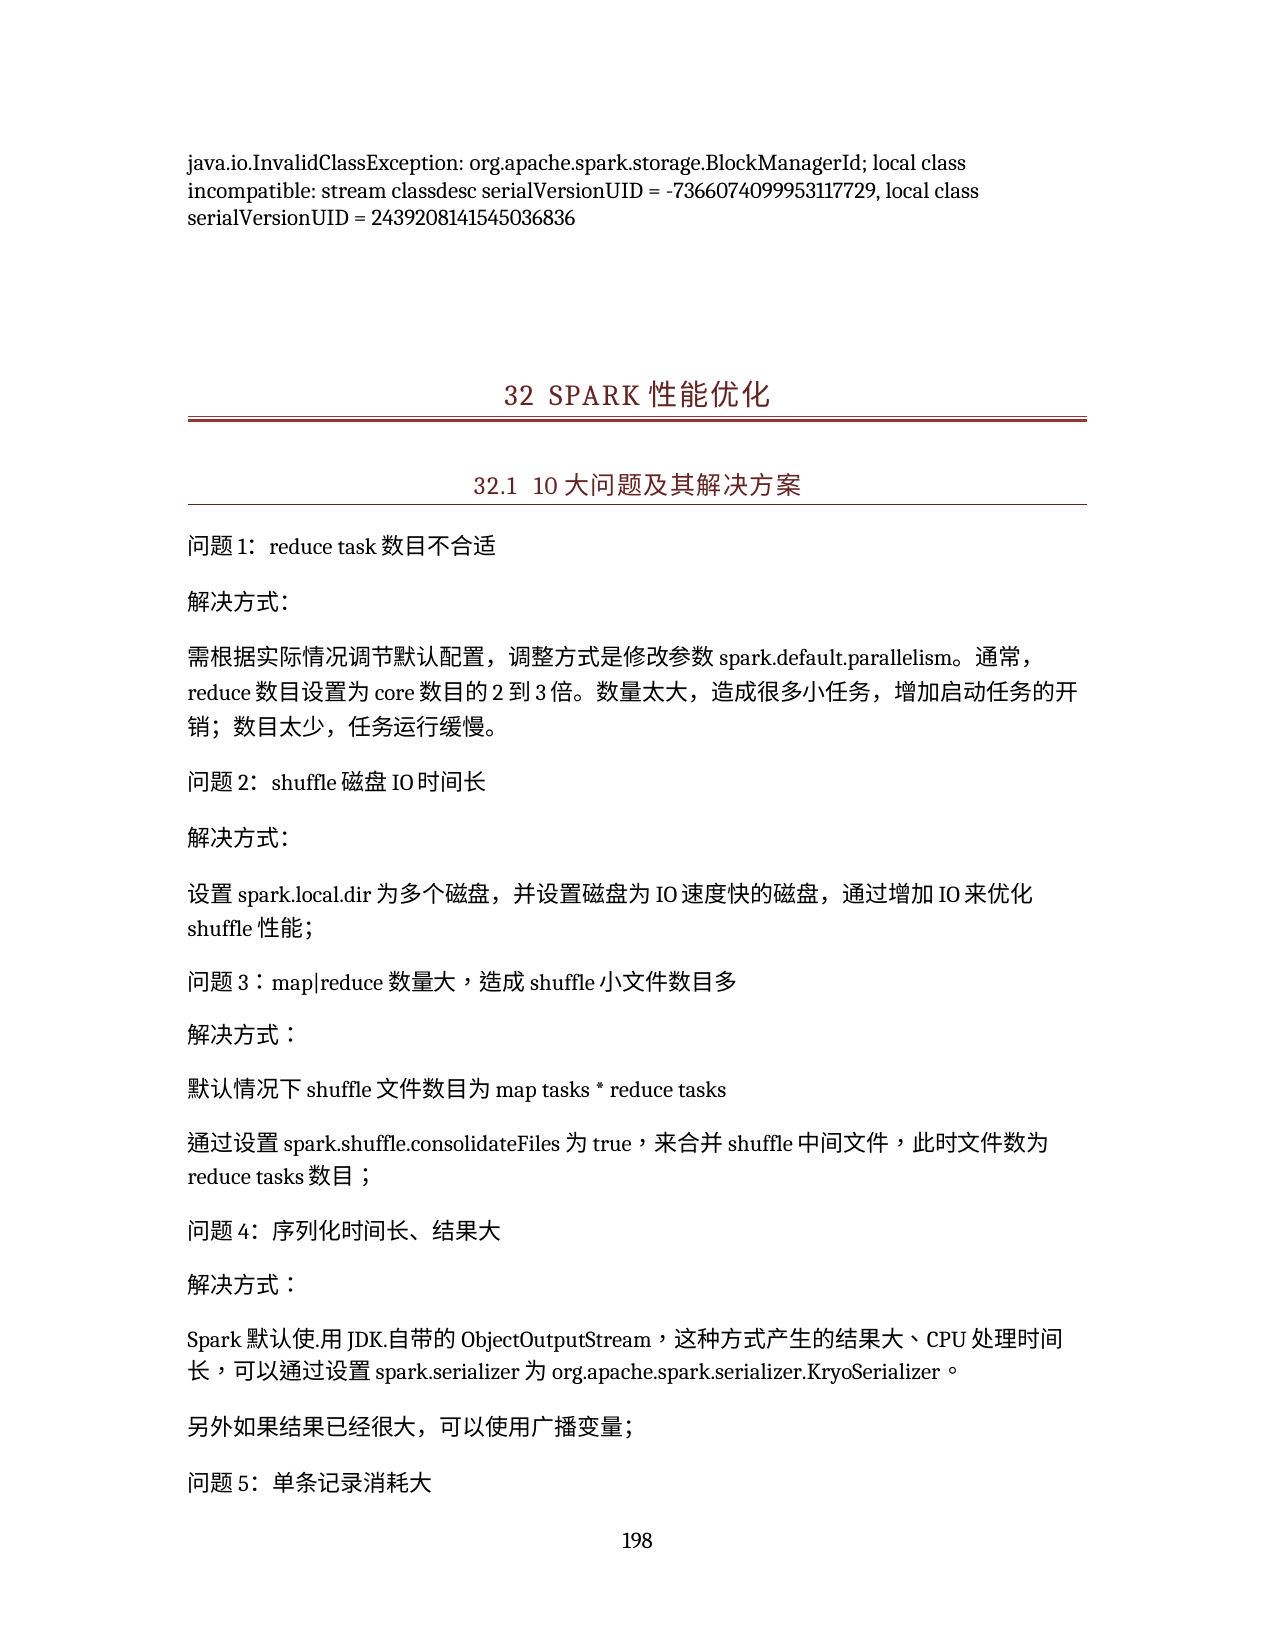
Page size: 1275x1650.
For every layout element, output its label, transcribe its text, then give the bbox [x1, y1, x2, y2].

subtitle Spark性能优化 [187, 371, 1087, 422]
text 默认情况下shuffle文件数目为map tasks * reduce tasks [187, 1073, 1087, 1104]
text 问题1：reduce task数目不合适 [187, 528, 1087, 561]
text Spark默认使.用JDK.自带的ObjectOutputStream，这种方式产生的结果大、CPU处理时间长，可以通过设置spark.serializer为org.apache.spark.serializer.KryoSerializer。 [187, 1322, 1087, 1387]
text 另外如果结果已经很大，可以使用广播变量； [187, 1409, 1087, 1442]
text 解决方式： [187, 583, 1087, 617]
text 通过设置spark.shuffle.consolidateFiles为true，来合并shuffle中间文件，此时文件数为reduce tasks数目； [187, 1127, 1087, 1191]
text 问题3：map|reduce数量大，造成shuffle小文件数目多 [187, 966, 1087, 997]
text 问题5：单条记录消耗大 [187, 1464, 1087, 1498]
text 解决方式： [187, 1019, 1087, 1051]
text 解决方式： [187, 1269, 1087, 1300]
text 问题2：shuffle磁盘IO时间长 [187, 764, 1087, 797]
text 解决方式： [187, 820, 1087, 853]
text 设置spark.local.dir为多个磁盘，并设置磁盘为IO速度快的磁盘，通过增加IO来优化shuffle性能； [187, 875, 1087, 943]
text 问题4：序列化时间长、结果大 [187, 1213, 1087, 1246]
text 需根据实际情况调节默认配置，调整方式是修改参数spark.default.parallelism。通常，reduce数目设置为core数目的2到3倍。数量太大，造成很多小任务，增加启动任务的开销；数目太少，任务运行缓慢。 [187, 639, 1087, 742]
text java.io.InvalidClassException: org.apache.spark.storage.BlockManagerId; local class incompatible: stream classdesc serialVersionUID = -7366074099953117729, local class serialVersionUID = 2439208141545036836 [187, 150, 1087, 232]
subtitle 10大问题及其解决方案 [187, 466, 1087, 505]
